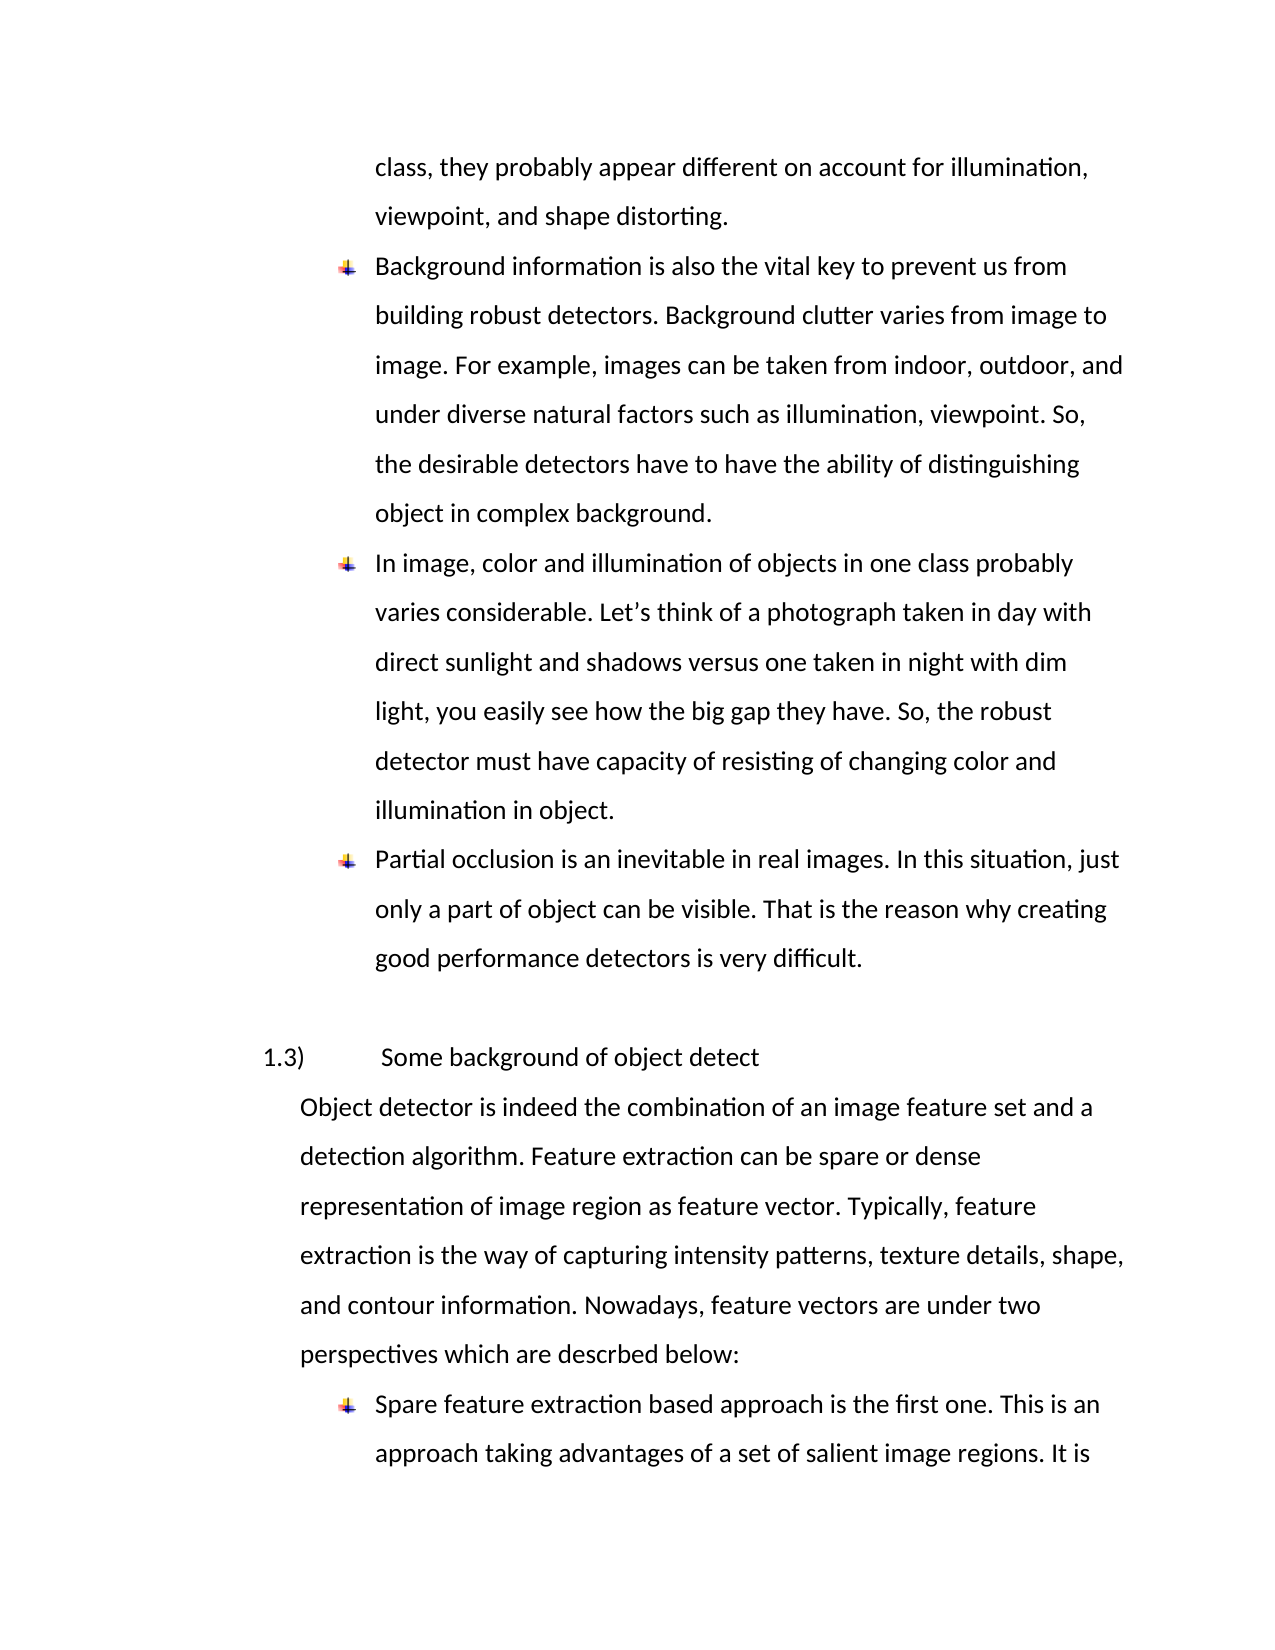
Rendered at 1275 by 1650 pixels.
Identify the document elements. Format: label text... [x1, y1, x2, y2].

list Background information is also the vital key to prevent us from building robust detectors. Background clutter varies from image to image. For example, images can be taken from indoor, outdoor, and under diverse natural factors such as illumination, viewpoint. So, the desirable detectors have to have the ability of distinguishing object in complex background. [337, 249, 1125, 529]
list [337, 150, 1125, 232]
list In image, color and illumination of objects in one class probably varies considerable. Let’s think of a photograph taken in day with direct sunlight and shadows versus one taken in night with dim light, you easily see how the big gap they have. So, the robust detector must have capacity of resisting of changing color and illumination in object. [337, 546, 1125, 826]
picture [338, 1396, 356, 1414]
list Object detector is indeed the combination of an image feature set and a detection algorithm. Feature extraction can be spare or dense representation of image region as feature vector. Typically, feature extraction is the way of capturing intensity patterns, texture details, shape, and contour information. Nowadays, feature vectors are under two perspectives which are descrbed below: [300, 1090, 1125, 1371]
picture [338, 852, 356, 869]
list Some background of object detect [262, 1041, 1125, 1074]
picture [338, 555, 356, 572]
picture [338, 258, 356, 276]
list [337, 1387, 1125, 1469]
list Partial occlusion is an inevitable in real images. In this situation, just only a part of object can be visible. That is the reason why creating good performance detectors is very difficult. [337, 843, 1125, 975]
